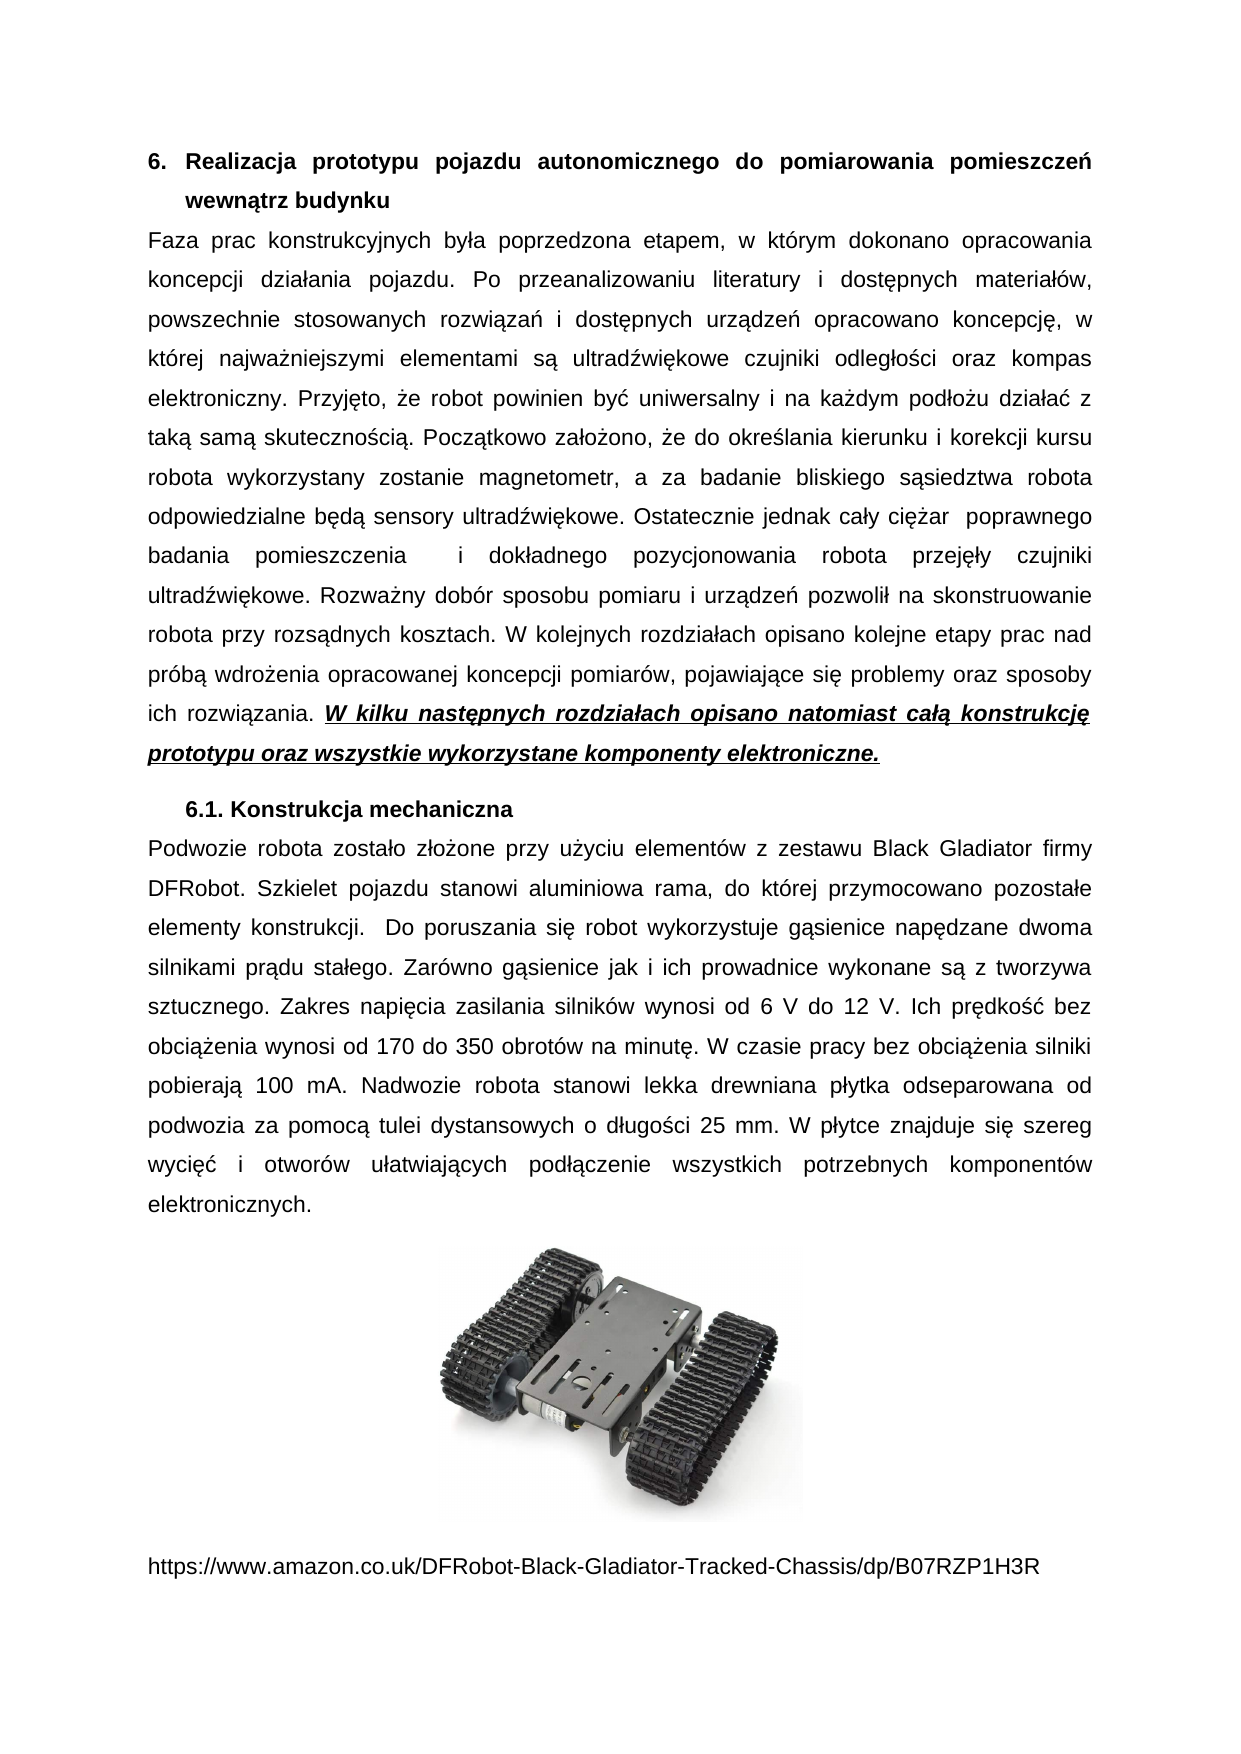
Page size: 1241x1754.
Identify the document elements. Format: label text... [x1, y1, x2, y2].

subtitle Realizacja prototypu pojazdu autonomicznego do pomiarowania pomieszczeń wewnątrz budynku [148, 148, 1093, 213]
picture [437, 1246, 803, 1522]
text https://www.amazon.co.uk/DFRobot-Black-Gladiator-Tracked-Chassis/dp/B07RZP1H3R [148, 1553, 1093, 1579]
text Faza prac konstrukcyjnych była poprzedzona etapem, w którym dokonano opracowania koncepcji działania pojazdu. Po przeanalizowaniu literatury i dostępnych materiałów, powszechnie stosowanych rozwiązań i dostępnych urządzeń opracowano koncepcję, w której najważniejszymi elementami są ultradźwiękowe czujniki odległości oraz kompas elektroniczny. Przyjęto, że robot powinien być uniwersalny i na każdym podłożu działać z taką samą skutecznością. Początkowo założono, że do określania kierunku i korekcji kursu robota wykorzystany zostanie magnetometr, a za badanie bliskiego sąsiedztwa robota odpowiedzialne będą sensory ultradźwiękowe. Ostatecznie jednak cały ciężar poprawnego badania pomieszczenia i dokładnego pozycjonowania robota przejęły czujniki ultradźwiękowe. Rozważny dobór sposobu pomiaru i urządzeń pozwolił na skonstruowanie robota przy rozsądnych kosztach. W kolejnych rozdziałach opisano kolejne etapy prac nad próbą wdrożenia opracowanej koncepcji pomiarów, pojawiające się problemy oraz sposoby ich rozwiązania. W kilku następnych rozdziałach opisano natomiast całą konstrukcję prototypu oraz wszystkie wykorzystane komponenty elektroniczne. [148, 227, 1093, 766]
text Podwozie robota zostało złożone przy użyciu elementów z zestawu Black Gladiator firmy DFRobot. Szkielet pojazdu stanowi aluminiowa rama, do której przymocowano pozostałe elementy konstrukcji. Do poruszania się robot wykorzystuje gąsienice napędzane dwoma silnikami prądu stałego. Zarówno gąsienice jak i ich prowadnice wykonane są z tworzywa sztucznego. Zakres napięcia zasilania silników wynosi od 6 V do 12 V. Ich prędkość bez obciążenia wynosi od 170 do 350 obrotów na minutę. W czasie pracy bez obciążenia silniki pobierają 100 mA. Nadwozie robota stanowi lekka drewniana płytka odseparowana od podwozia za pomocą tulei dystansowych o długości 25 mm. W płytce znajduje się szereg wycięć i otworów ułatwiających podłączenie wszystkich potrzebnych komponentów elektronicznych. [148, 835, 1093, 1217]
subtitle Konstrukcja mechaniczna [185, 796, 1093, 822]
